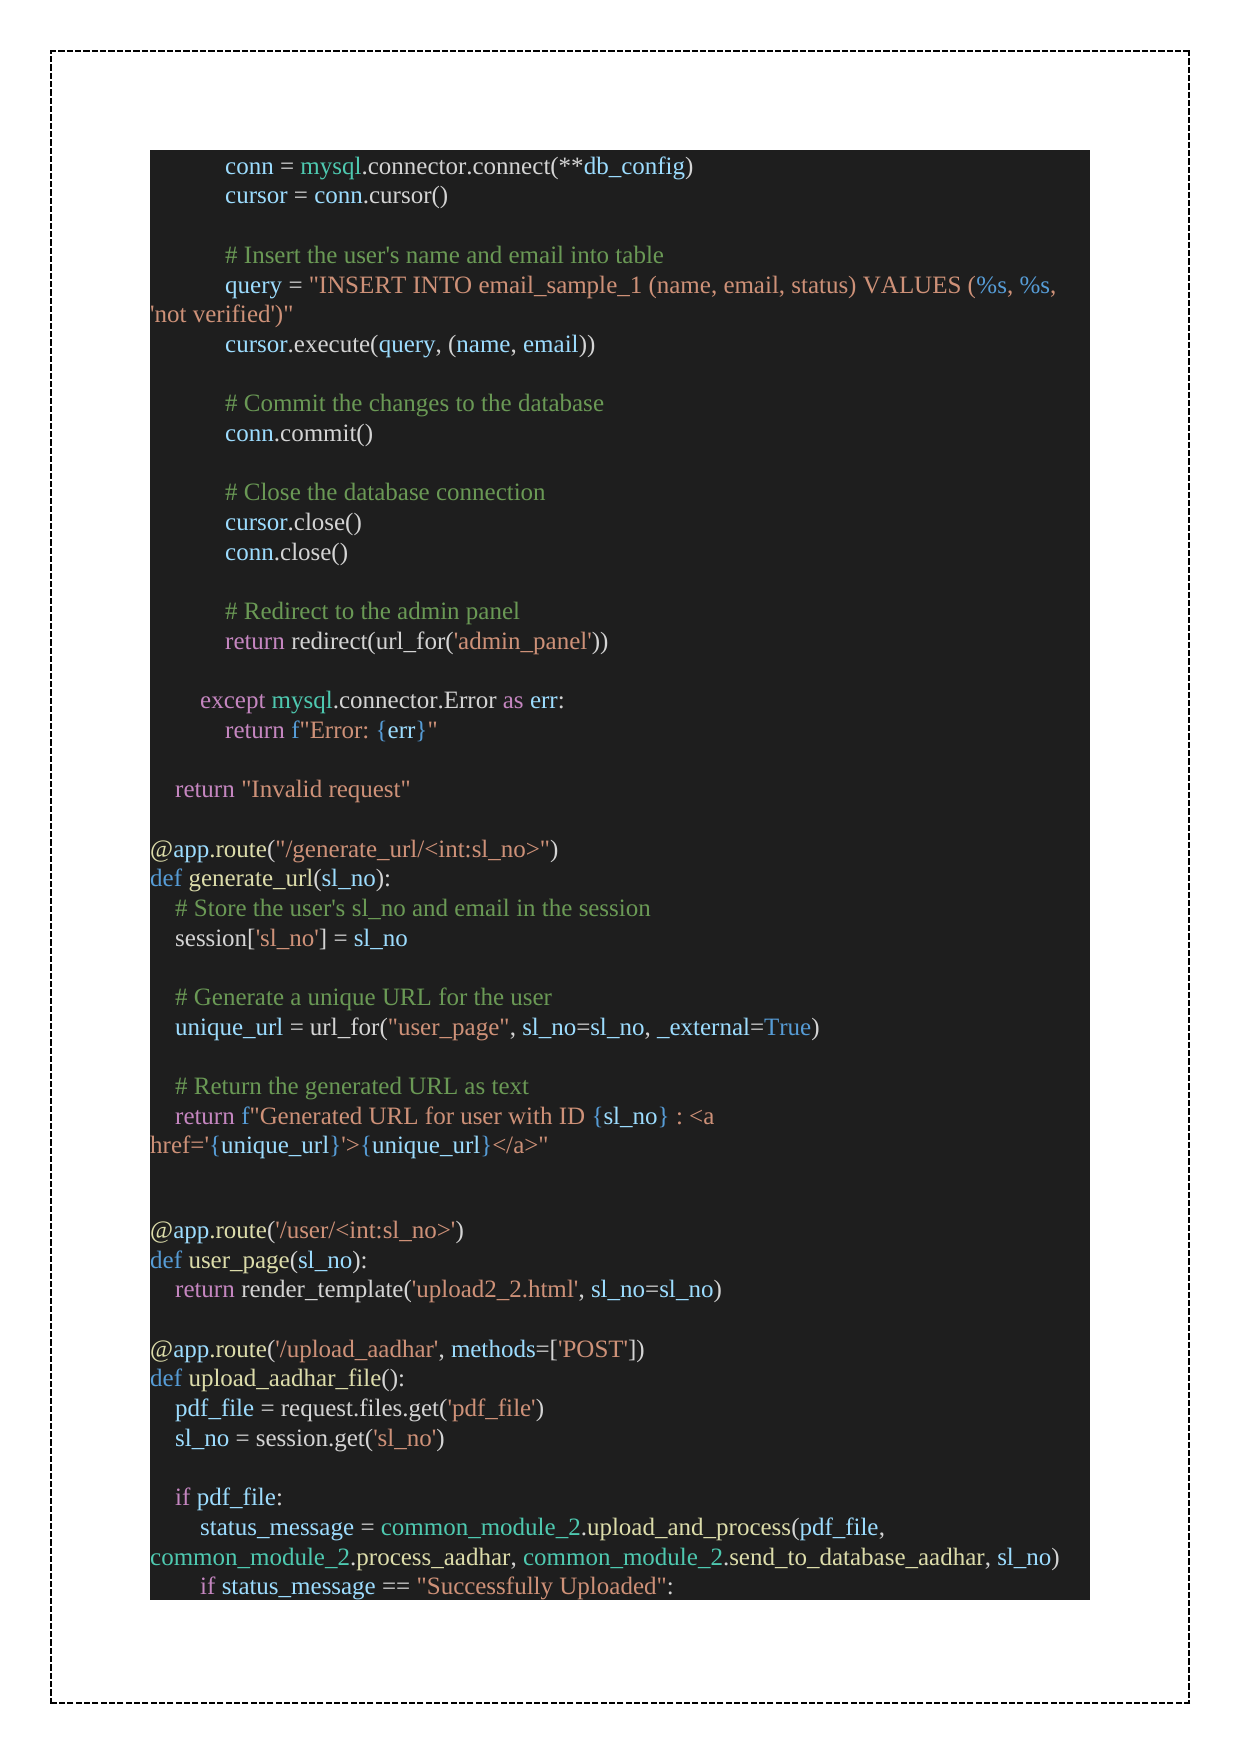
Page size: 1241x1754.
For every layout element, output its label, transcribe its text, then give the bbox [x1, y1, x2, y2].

text def generate_url(sl_no): [150, 862, 1090, 892]
text return redirect(url_for('admin_panel')) [150, 625, 1090, 655]
text return render_template('upload2_2.html', sl_no=sl_no) [150, 1273, 1090, 1303]
text conn = mysql.connector.connect(**db_config) [150, 150, 1090, 180]
text status_message = common_module_2.upload_and_process(pdf_file, common_module_2.process_aadhar, common_module_2.send_to_database_aadhar, sl_no) [150, 1511, 1090, 1570]
text unique_url = url_for("user_page", sl_no=sl_no, _external=True) [150, 1011, 1090, 1041]
text cursor = conn.cursor() [150, 180, 1090, 209]
text # Return the generated URL as text [150, 1070, 1090, 1100]
text cursor.execute(query, (name, email)) [150, 328, 1090, 358]
text cursor.close() [150, 506, 1090, 536]
text # Commit the changes to the database [150, 387, 1090, 417]
text # Redirect to the admin panel [150, 595, 1090, 625]
text conn.close() [150, 536, 1090, 566]
text # Close the database connection [150, 477, 1090, 506]
text def user_page(sl_no): [150, 1244, 1090, 1273]
text pdf_file = request.files.get('pdf_file') [150, 1392, 1090, 1422]
text # Insert the user's name and email into table [150, 239, 1090, 269]
text except mysql.connector.Error as err: [150, 684, 1090, 714]
text return f"Generated URL for user with ID {sl_no} : <a href='{unique_url}'>{unique_url}</a>" [150, 1100, 1090, 1159]
text return f"Error: {err}" [150, 714, 1090, 744]
text # Generate a unique URL for the user [150, 981, 1090, 1011]
text if status_message == "Successfully Uploaded": [150, 1570, 1090, 1600]
text @app.route('/user/<int:sl_no>') [150, 1214, 1090, 1244]
text conn.commit() [150, 417, 1090, 447]
text if pdf_file: [150, 1481, 1090, 1511]
text return "Invalid request" [150, 773, 1090, 803]
text def upload_aadhar_file(): [150, 1362, 1090, 1392]
text @app.route("/generate_url/<int:sl_no>") [150, 833, 1090, 862]
text session['sl_no'] = sl_no [150, 922, 1090, 952]
text @app.route('/upload_aadhar', methods=['POST']) [150, 1333, 1090, 1362]
text query = "INSERT INTO email_sample_1 (name, email, status) VALUES (%s, %s, 'not verified')" [150, 269, 1090, 328]
text # Store the user's sl_no and email in the session [150, 892, 1090, 922]
text sl_no = session.get('sl_no') [150, 1422, 1090, 1452]
